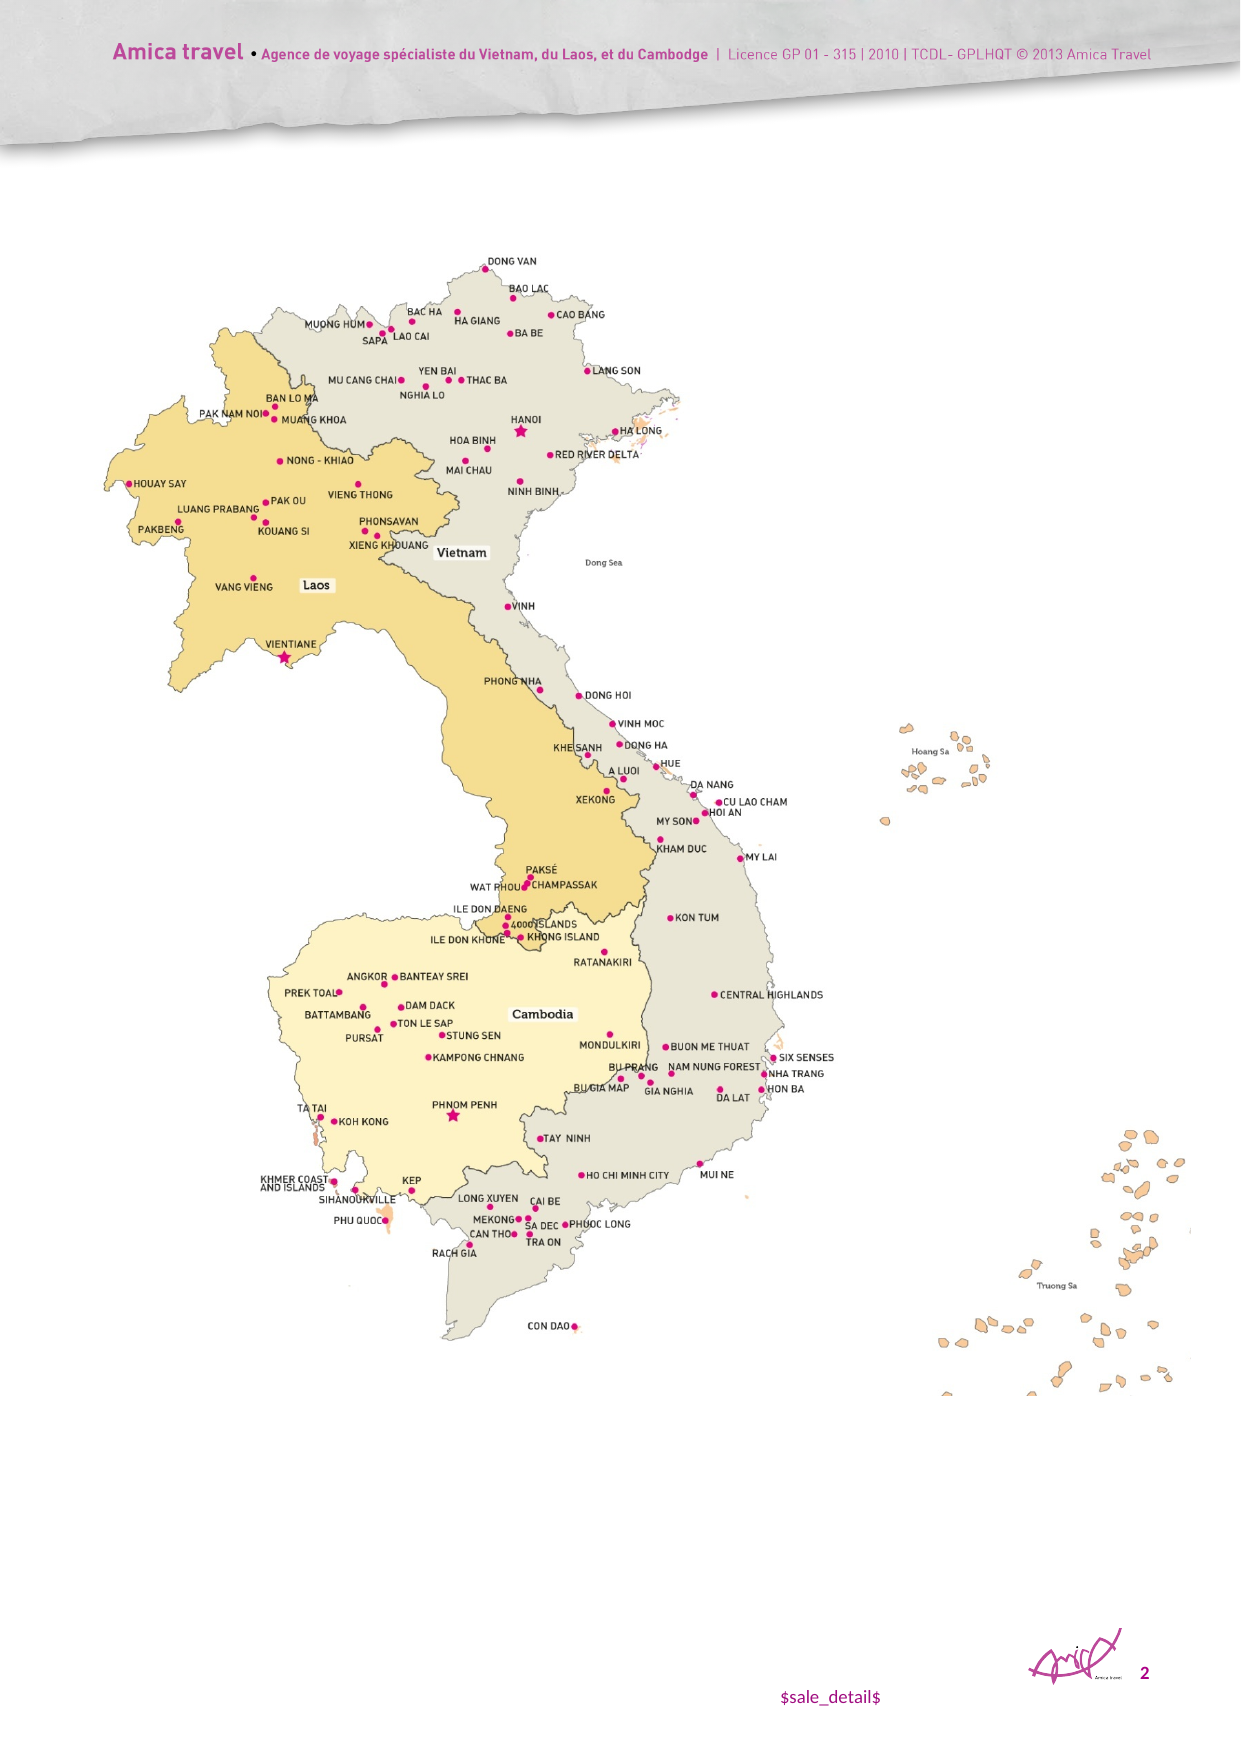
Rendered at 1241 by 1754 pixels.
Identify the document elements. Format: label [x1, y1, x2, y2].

picture [0, 0, 1241, 172]
picture [59, 215, 1191, 1396]
picture [1028, 1628, 1122, 1685]
